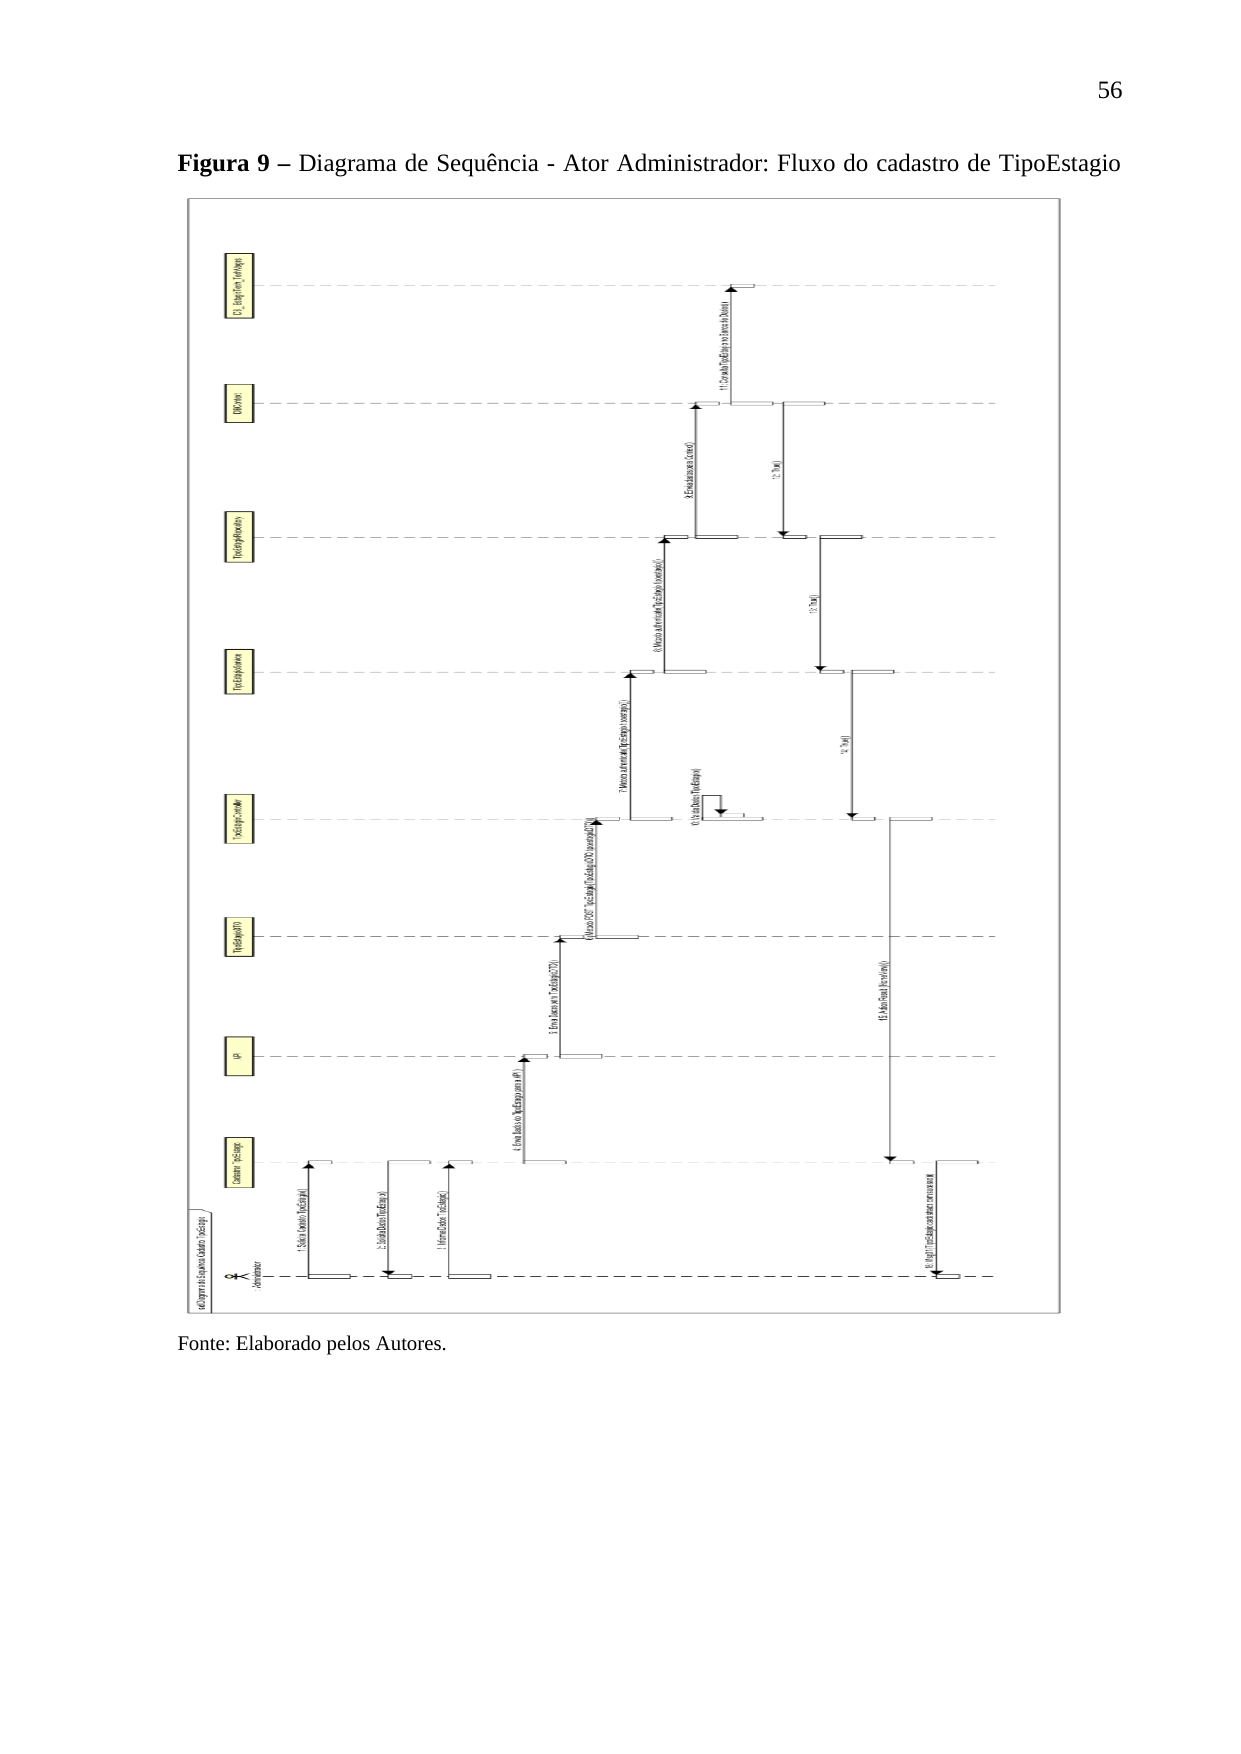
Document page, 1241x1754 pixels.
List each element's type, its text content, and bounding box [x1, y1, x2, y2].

picture [179, 196, 1067, 1315]
text Fonte: Elaborado pelos Autores. [177, 1331, 1122, 1354]
